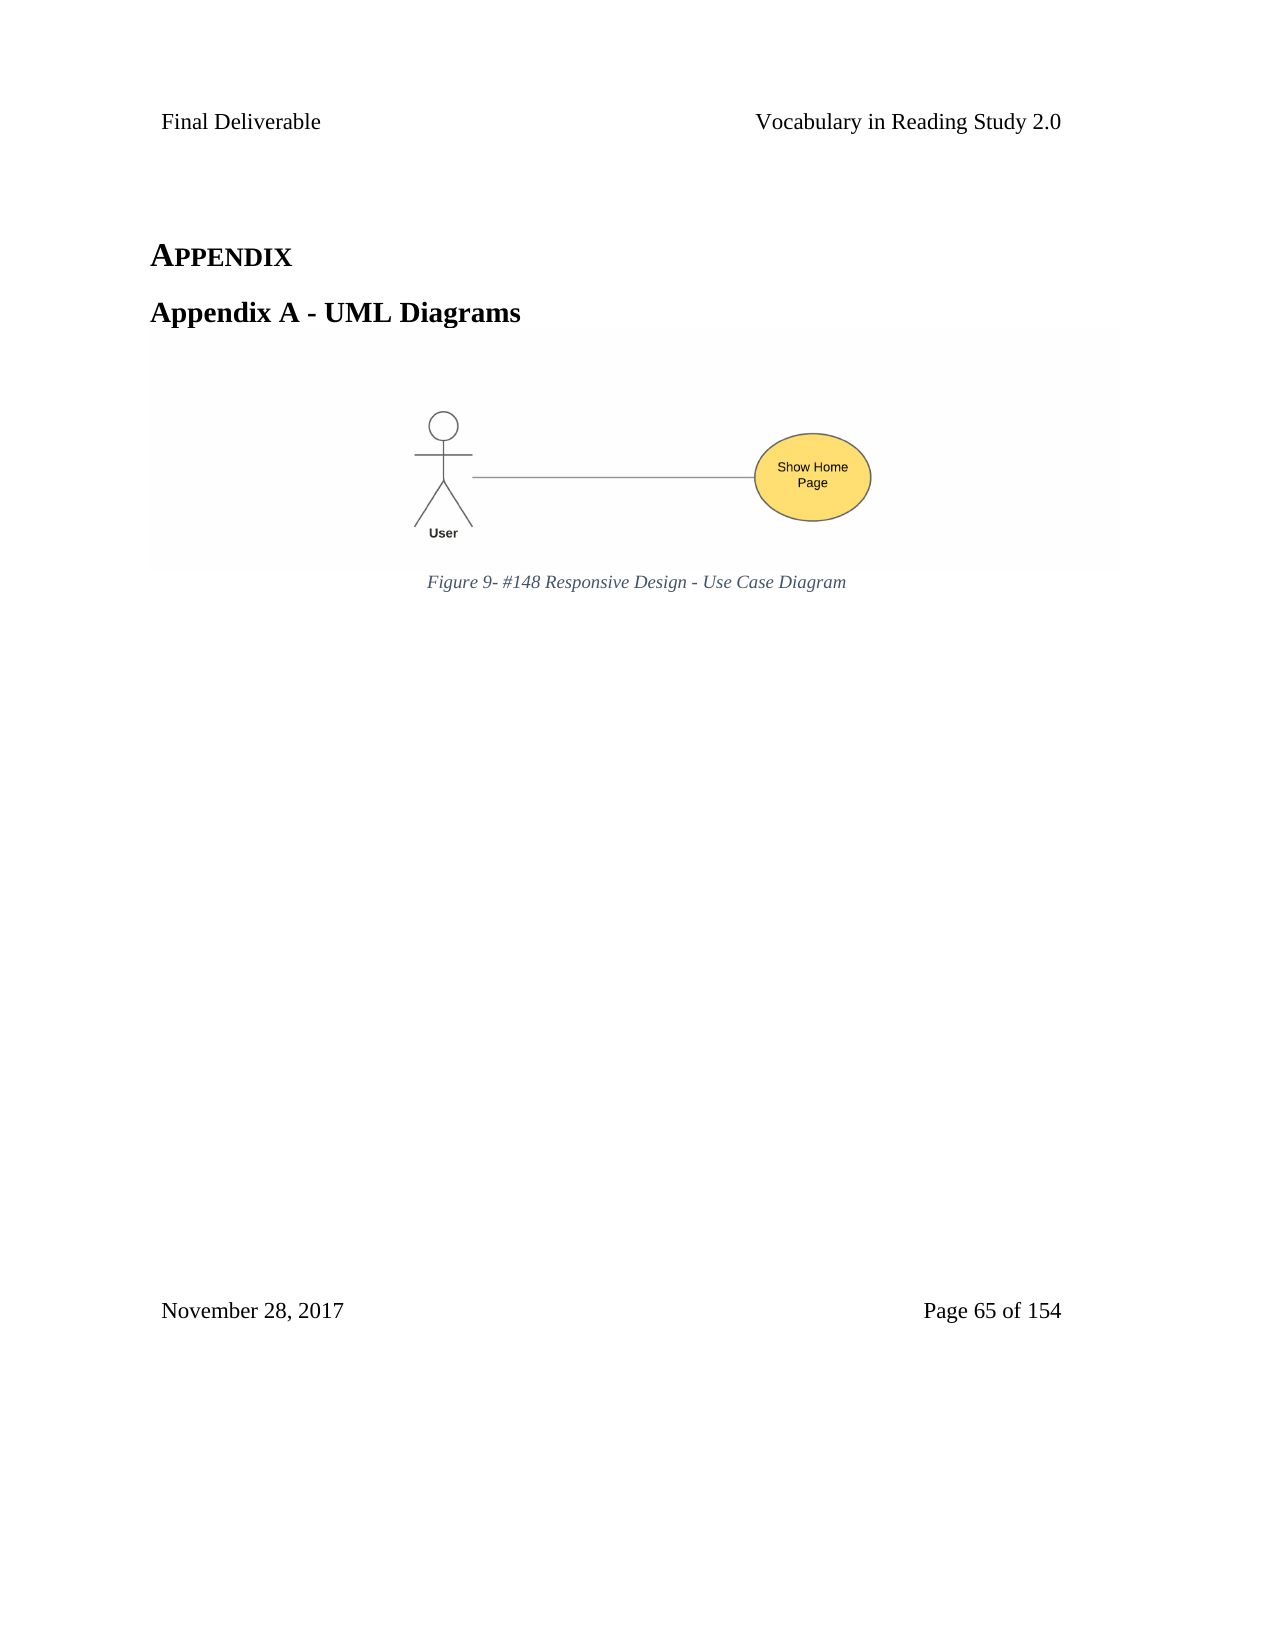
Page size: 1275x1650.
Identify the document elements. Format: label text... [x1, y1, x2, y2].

subtitle Appendix [150, 236, 1125, 274]
picture [150, 328, 1125, 572]
subtitle Appendix A - UML Diagrams [150, 295, 1125, 328]
